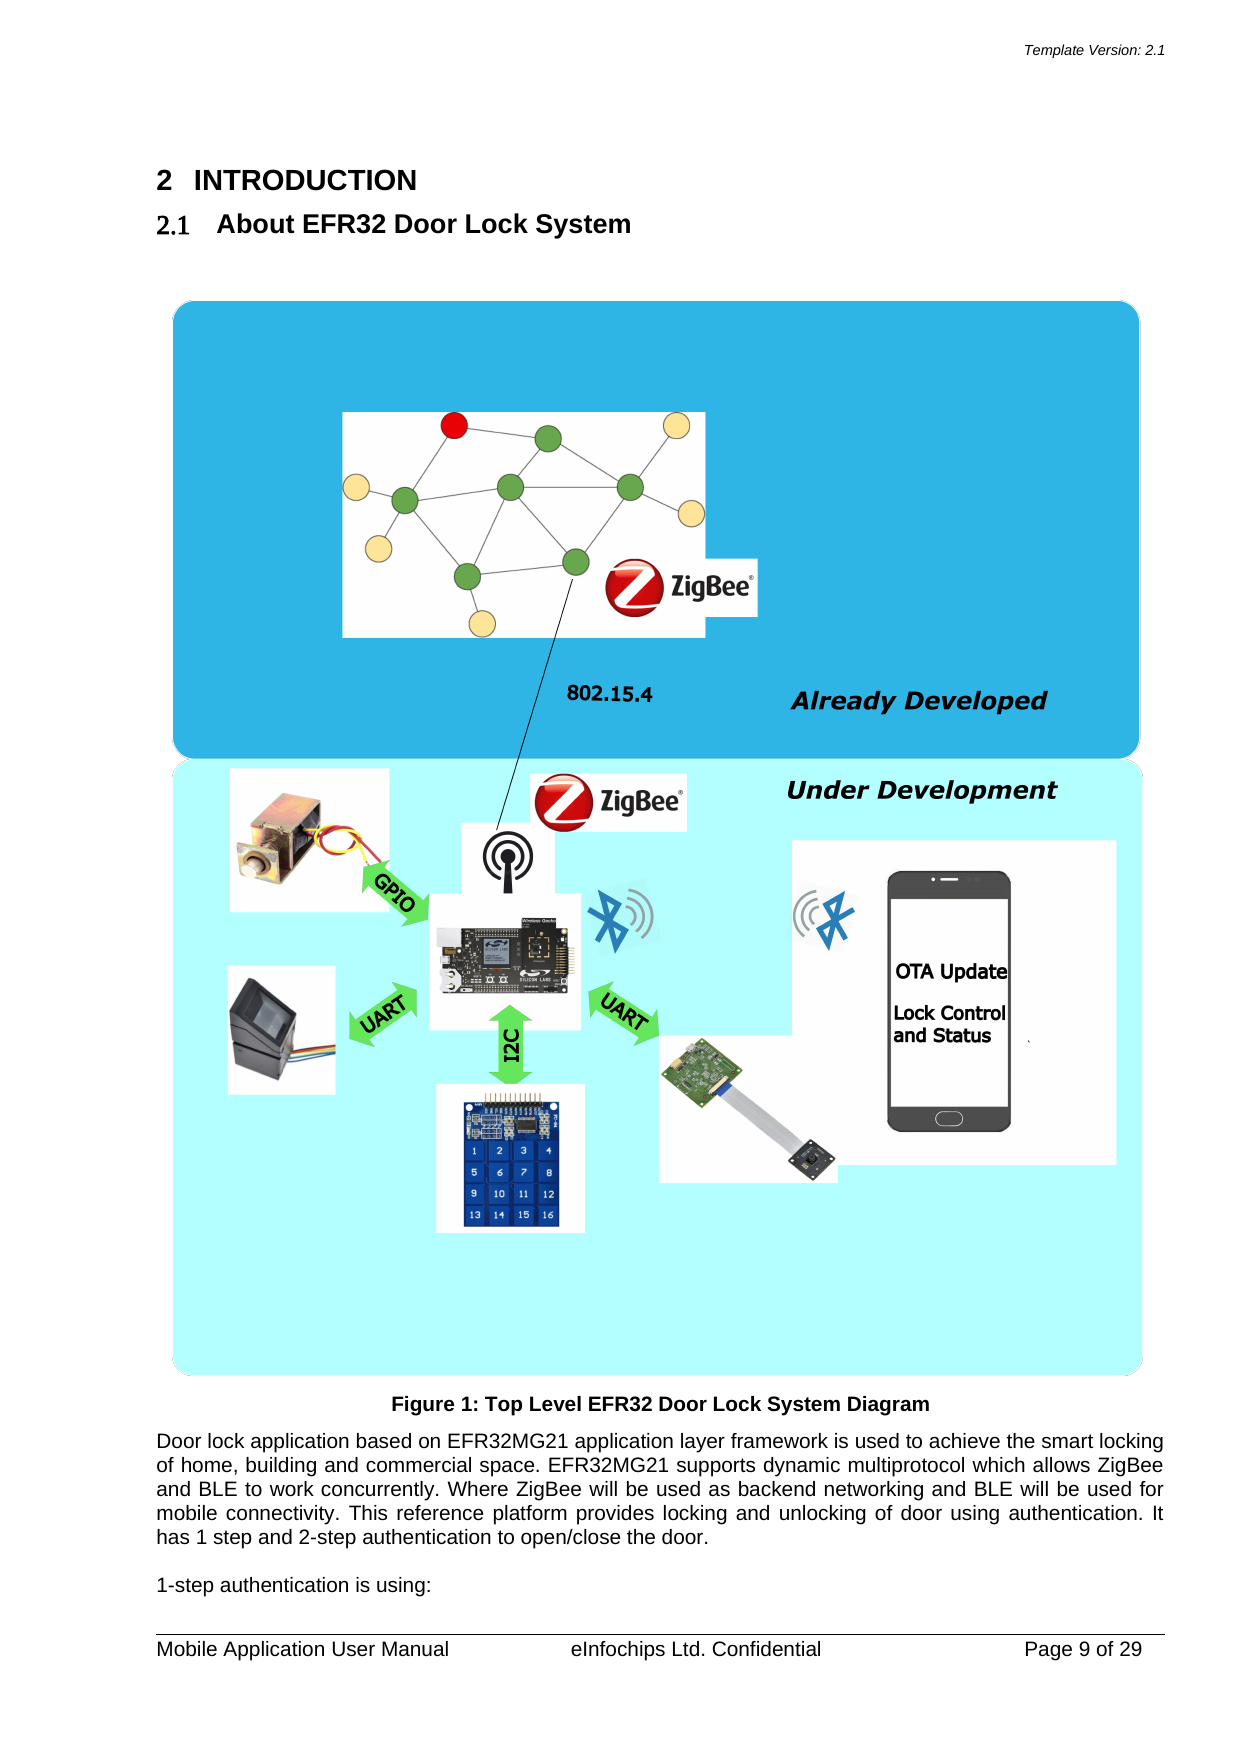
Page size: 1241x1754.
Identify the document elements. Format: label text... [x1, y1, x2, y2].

picture [172, 300, 1143, 1376]
text 1-step authentication is using: [156, 1572, 1165, 1596]
text Door lock application based on EFR32MG21 application layer framework is used to achieve the smart locking of home, building and commercial space. EFR32MG21 supports dynamic multiprotocol which allows ZigBee and BLE to work concurrently. Where ZigBee will be used as backend networking and BLE will be used for mobile connectivity. This reference platform provides locking and unlocking of door using authentication. It has 1 step and 2-step authentication to open/close the door. [156, 1429, 1165, 1548]
text Figure 1: Top Level EFR32 Door Lock System Diagram [156, 1392, 1165, 1416]
subtitle About EFR32 Door Lock System [156, 208, 1165, 240]
subtitle introduction [156, 162, 1165, 196]
